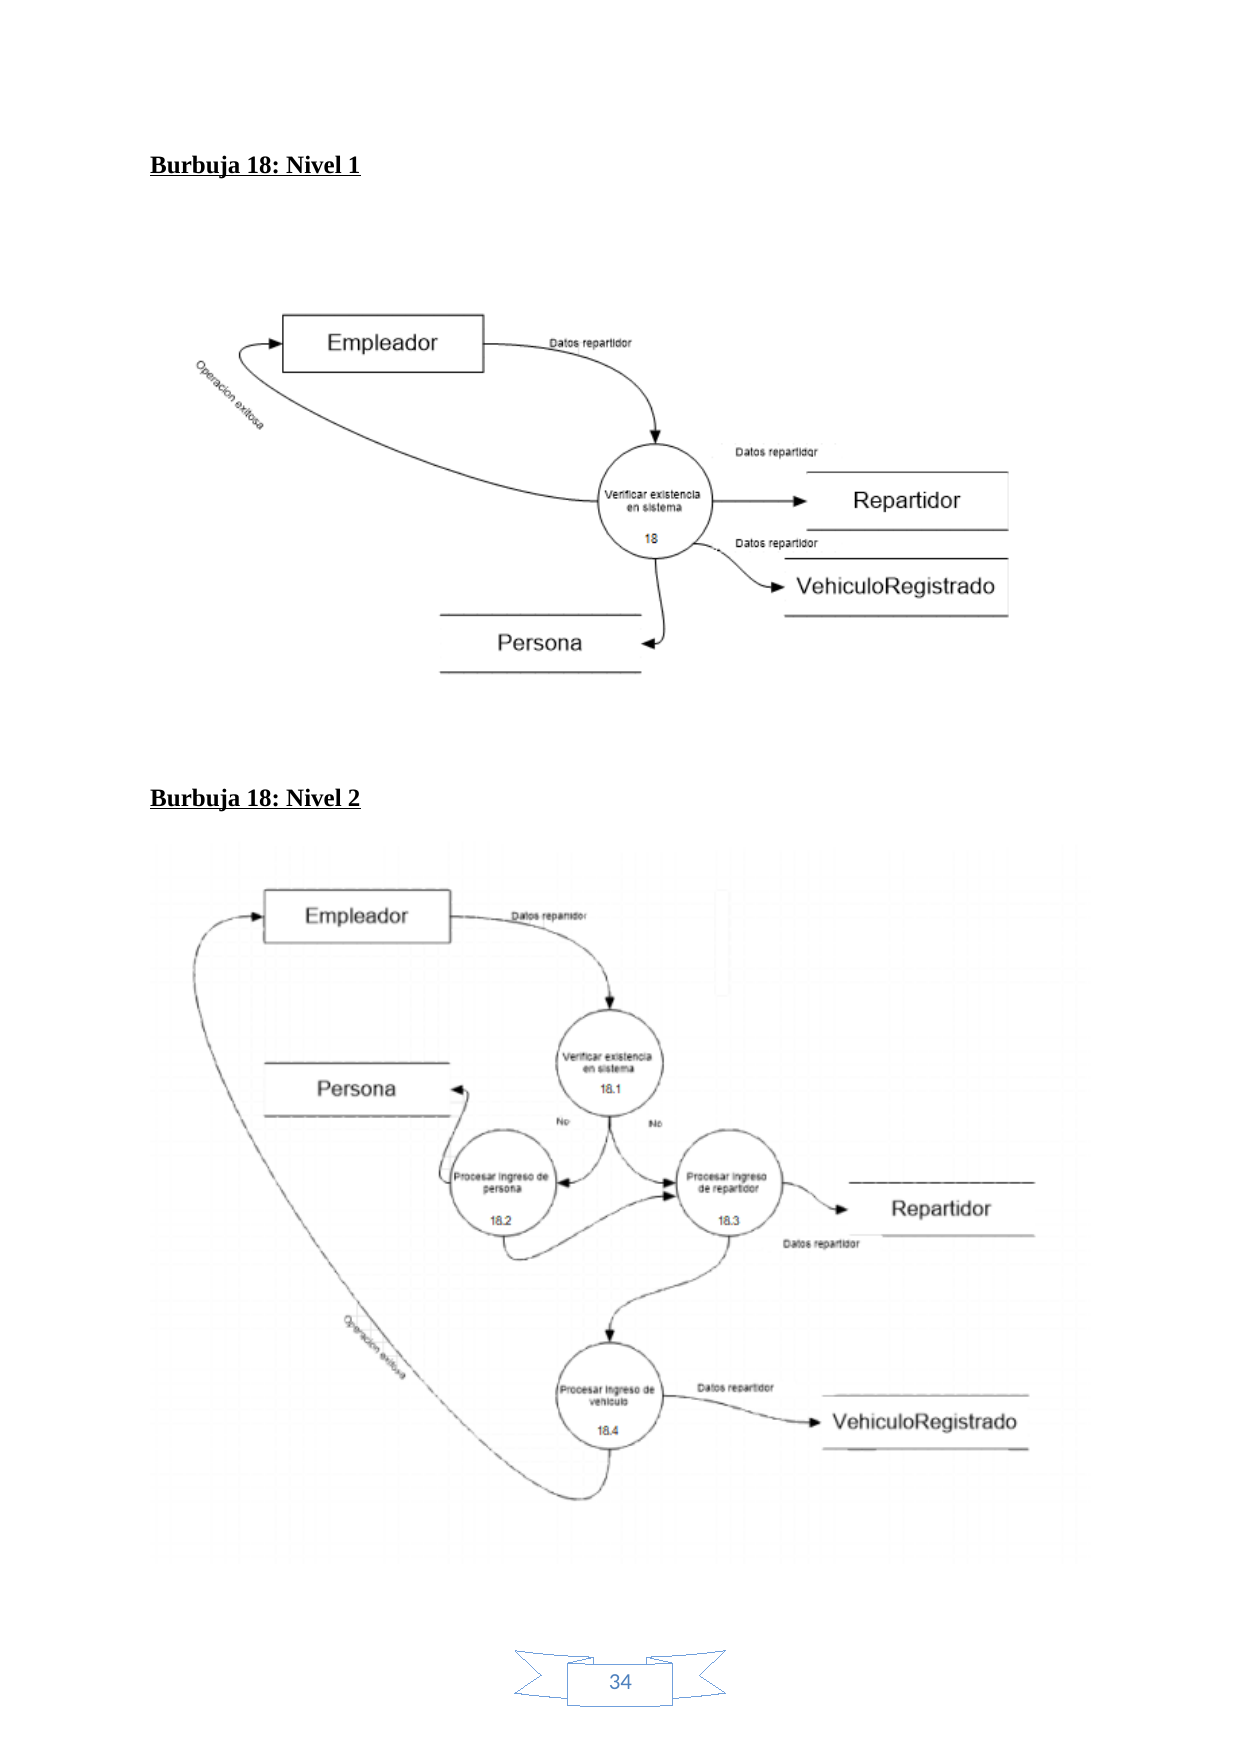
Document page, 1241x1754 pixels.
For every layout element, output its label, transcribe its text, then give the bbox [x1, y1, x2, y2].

picture [150, 257, 1089, 758]
text Burbuja 18: Nivel 1 [150, 150, 1090, 179]
picture [150, 836, 1091, 1564]
text Burbuja 18: Nivel 2 [150, 783, 1090, 811]
